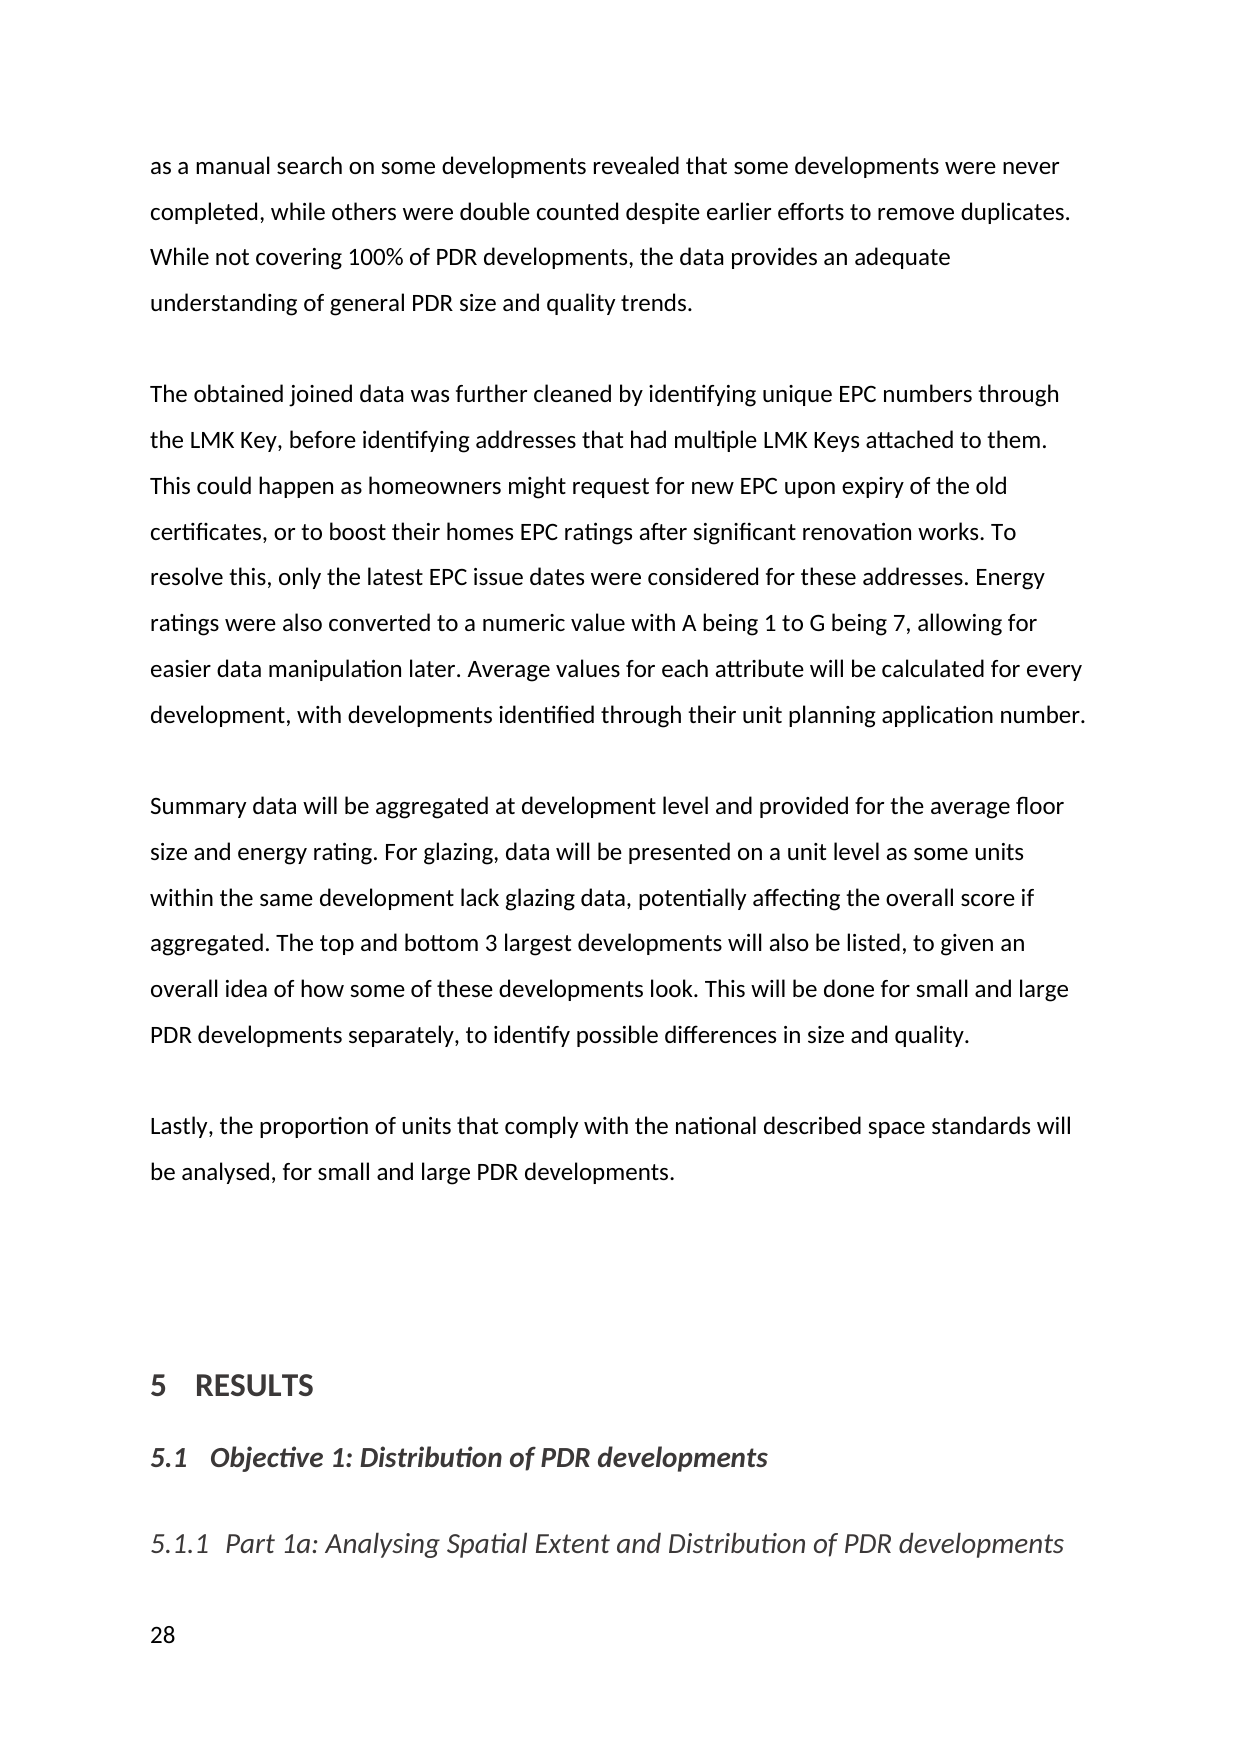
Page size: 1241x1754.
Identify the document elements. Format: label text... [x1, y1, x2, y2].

text Lastly, the proportion of units that comply with the national described space standards will be analysed, for small and large PDR developments. [150, 1110, 1090, 1187]
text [150, 150, 1090, 318]
subtitle Part 1a: Analysing Spatial Extent and Distribution of PDR developments [150, 1525, 1090, 1561]
subtitle Objective 1: Distribution of PDR developments [150, 1439, 1090, 1475]
text The obtained joined data was further cleaned by identifying unique EPC numbers through the LMK Key, before identifying addresses that had multiple LMK Keys attached to them. This could happen as homeowners might request for new EPC upon expiry of the old certificates, or to boost their homes EPC ratings after significant renovation works. To resolve this, only the latest EPC issue dates were considered for these addresses. Energy ratings were also converted to a numeric value with A being 1 to G being 7, allowing for easier data manipulation later. Average values for each attribute will be calculated for every development, with developments identified through their unit planning application number. [150, 379, 1090, 729]
subtitle RESULTS [150, 1364, 1090, 1405]
text Summary data will be aggregated at development level and provided for the average floor size and energy rating. For glazing, data will be presented on a unit level as some units within the same development lack glazing data, potentially affecting the overall score if aggregated. The top and bottom 3 largest developments will also be listed, to given an overall idea of how some of these developments look. This will be done for small and large PDR developments separately, to identify possible differences in size and quality. [150, 790, 1090, 1049]
